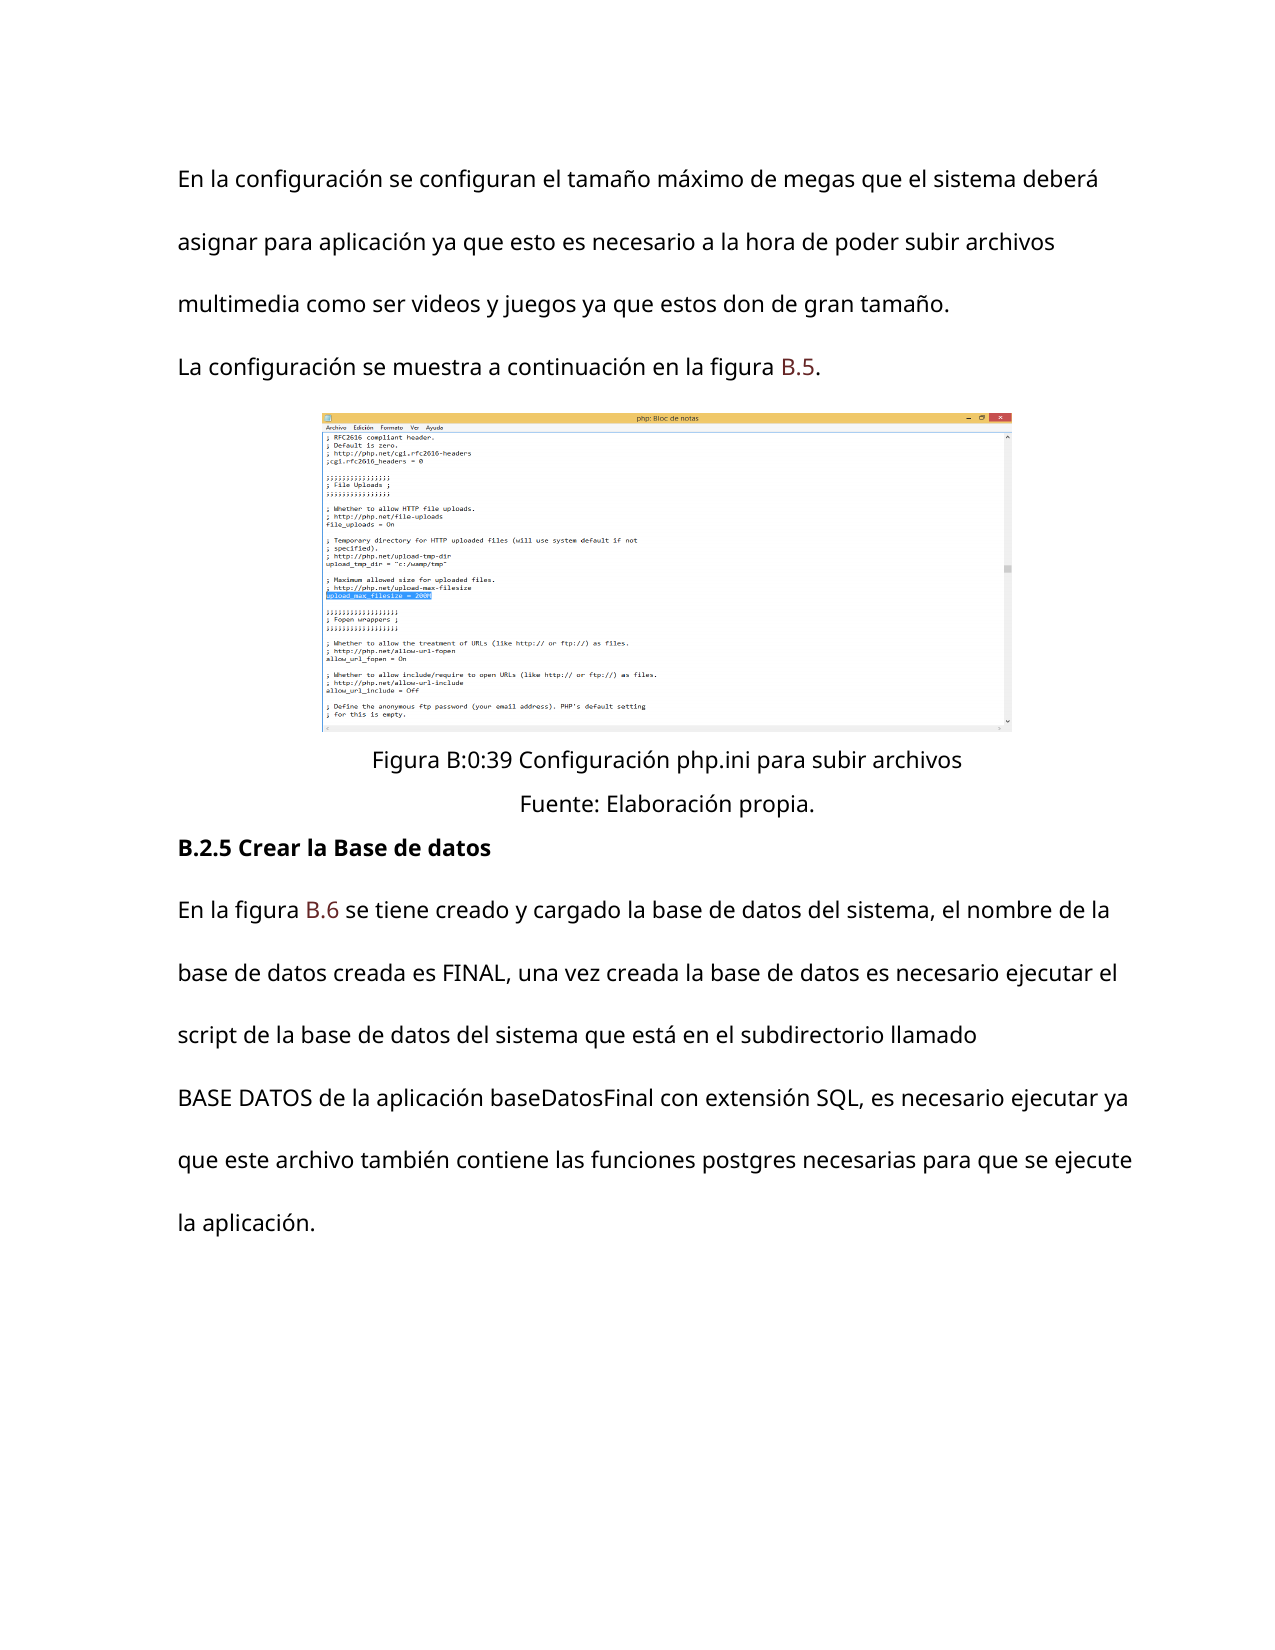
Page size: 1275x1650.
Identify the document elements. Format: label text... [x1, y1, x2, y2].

text En la figura B.6 se tiene creado y cargado la base de datos del sistema, el nombre de la base de datos creada es FINAL, una vez creada la base de datos es necesario ejecutar el script de la base de datos del sistema que está en el subdirectorio llamado [177, 894, 1157, 1051]
text La configuración se muestra a continuación en la figura B.5. [177, 351, 1157, 382]
text Fuente: Elaboración propia. [177, 788, 1157, 819]
subtitle B.2.5 Crear la Base de datos [177, 832, 1157, 863]
text BASE DATOS de la aplicación baseDatosFinal con extensión SQL, es necesario ejecutar ya que este archivo también contiene las funciones postgres necesarias para que se ejecute la aplicación. [177, 1082, 1157, 1238]
text En la configuración se configuran el tamaño máximo de megas que el sistema deberá asignar para aplicación ya que esto es necesario a la hora de poder subir archivos multimedia como ser videos y juegos ya que estos don de gran tamaño. [177, 163, 1157, 319]
